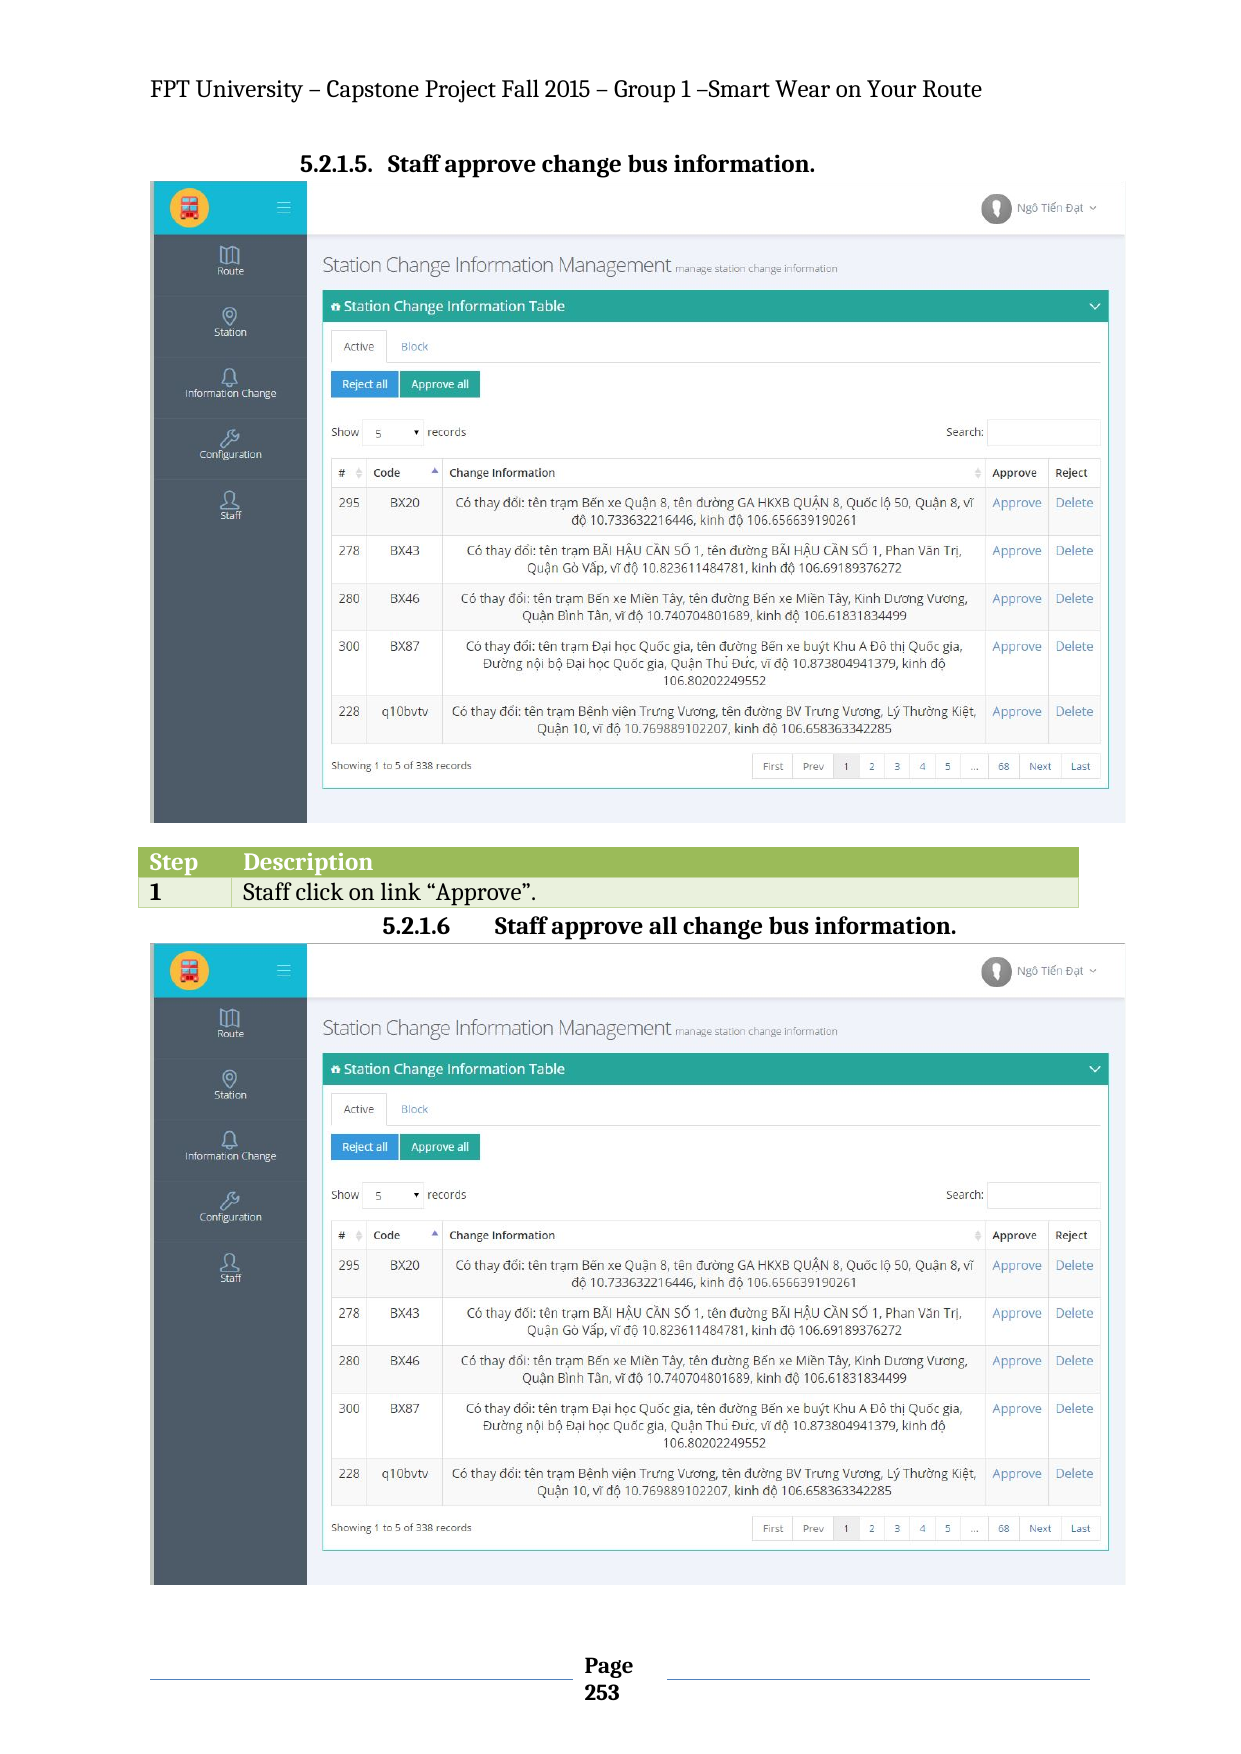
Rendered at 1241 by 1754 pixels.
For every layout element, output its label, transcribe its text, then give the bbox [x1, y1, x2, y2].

subtitle Staff approve change bus information. [300, 150, 1090, 179]
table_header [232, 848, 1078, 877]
picture [150, 181, 1125, 823]
picture [150, 943, 1125, 1585]
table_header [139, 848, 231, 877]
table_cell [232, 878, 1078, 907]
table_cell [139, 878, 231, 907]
subtitle Staff approve all change bus information. [382, 912, 1090, 941]
